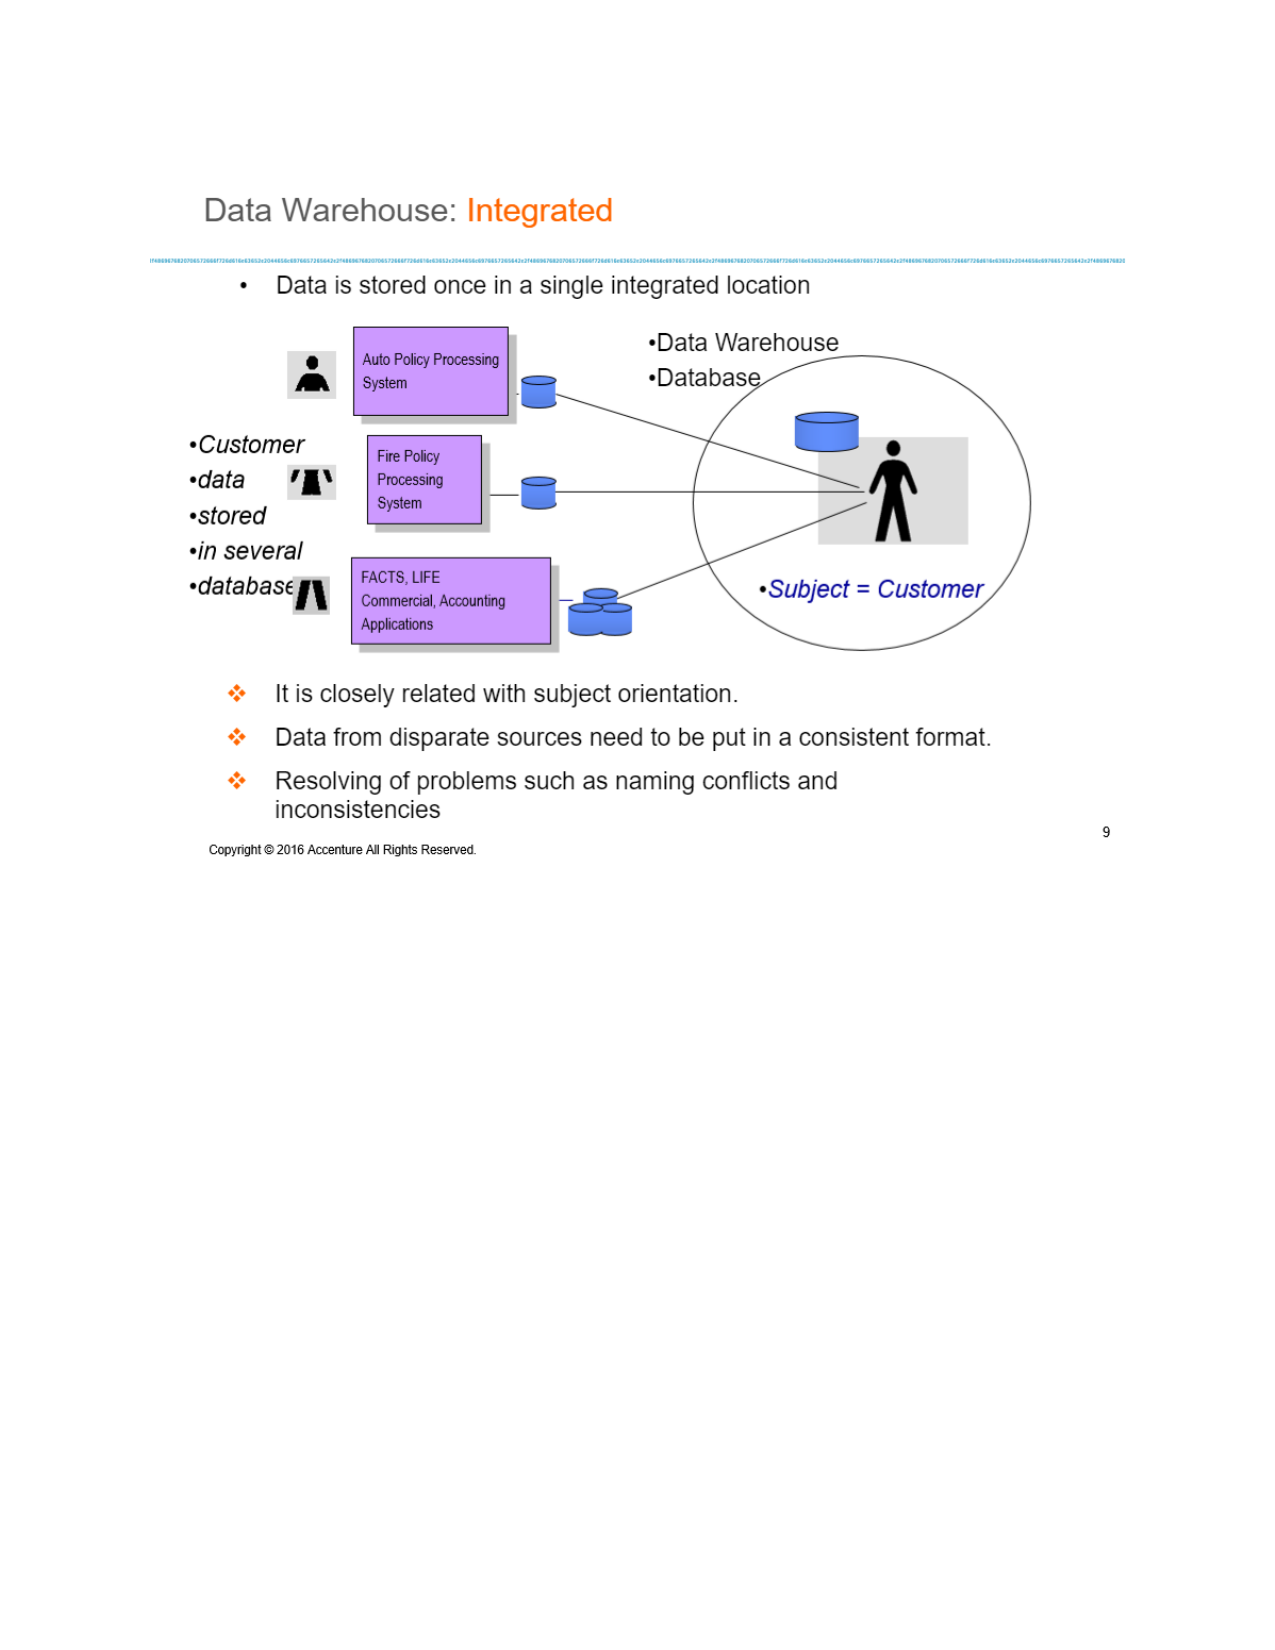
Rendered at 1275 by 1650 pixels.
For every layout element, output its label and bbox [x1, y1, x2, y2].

picture [150, 150, 1125, 867]
